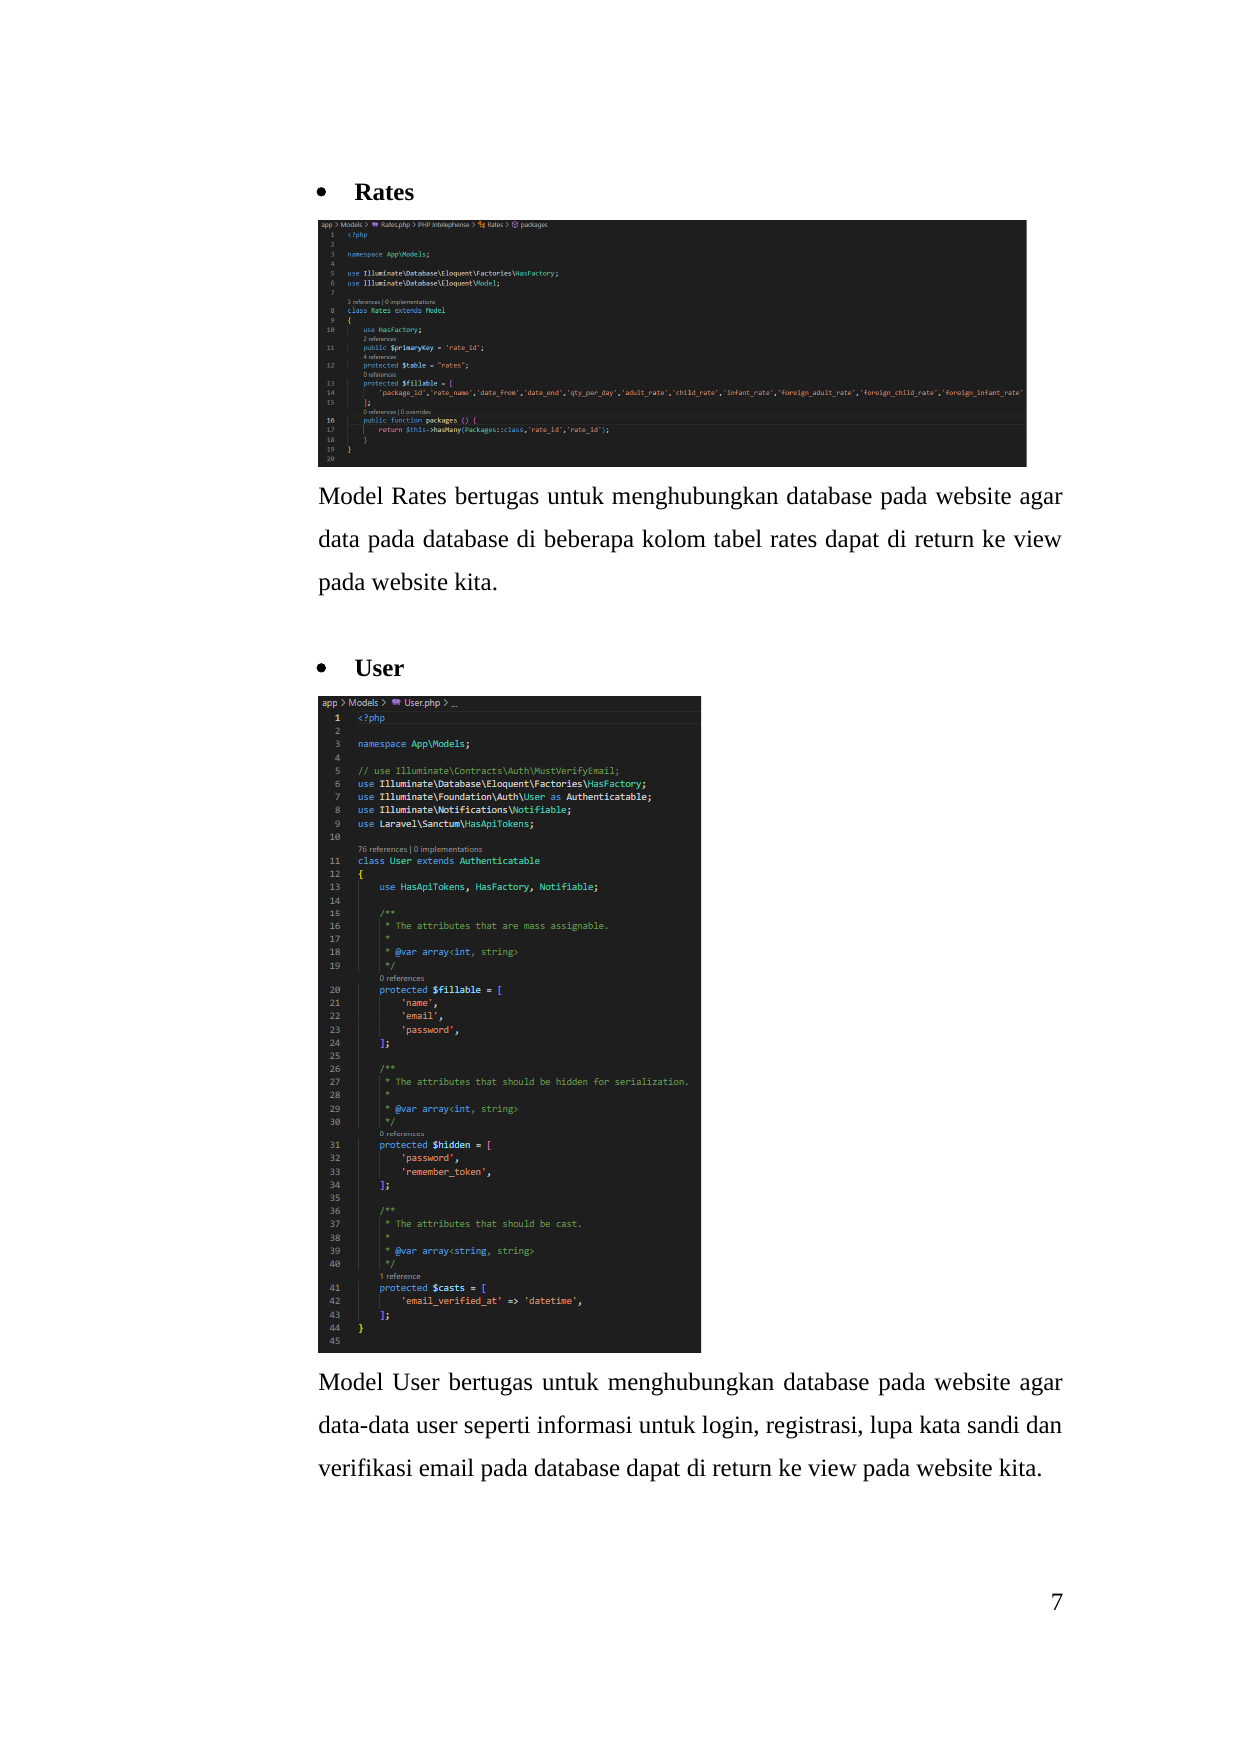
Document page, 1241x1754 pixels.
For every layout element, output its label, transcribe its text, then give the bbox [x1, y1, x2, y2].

list User [317, 653, 1063, 682]
list Rates [317, 177, 1063, 206]
picture [318, 696, 702, 1353]
list Model Rates bertugas untuk menghubungkan database pada website agar data pada database di beberapa kolom tabel rates dapat di return ke view pada website kita. [318, 481, 1063, 596]
picture [318, 220, 1027, 467]
list Model User bertugas untuk menghubungkan database pada website agar data-data user seperti informasi untuk login, registrasi, lupa kata sandi dan verifikasi email pada database dapat di return ke view pada website kita. [318, 1367, 1063, 1482]
